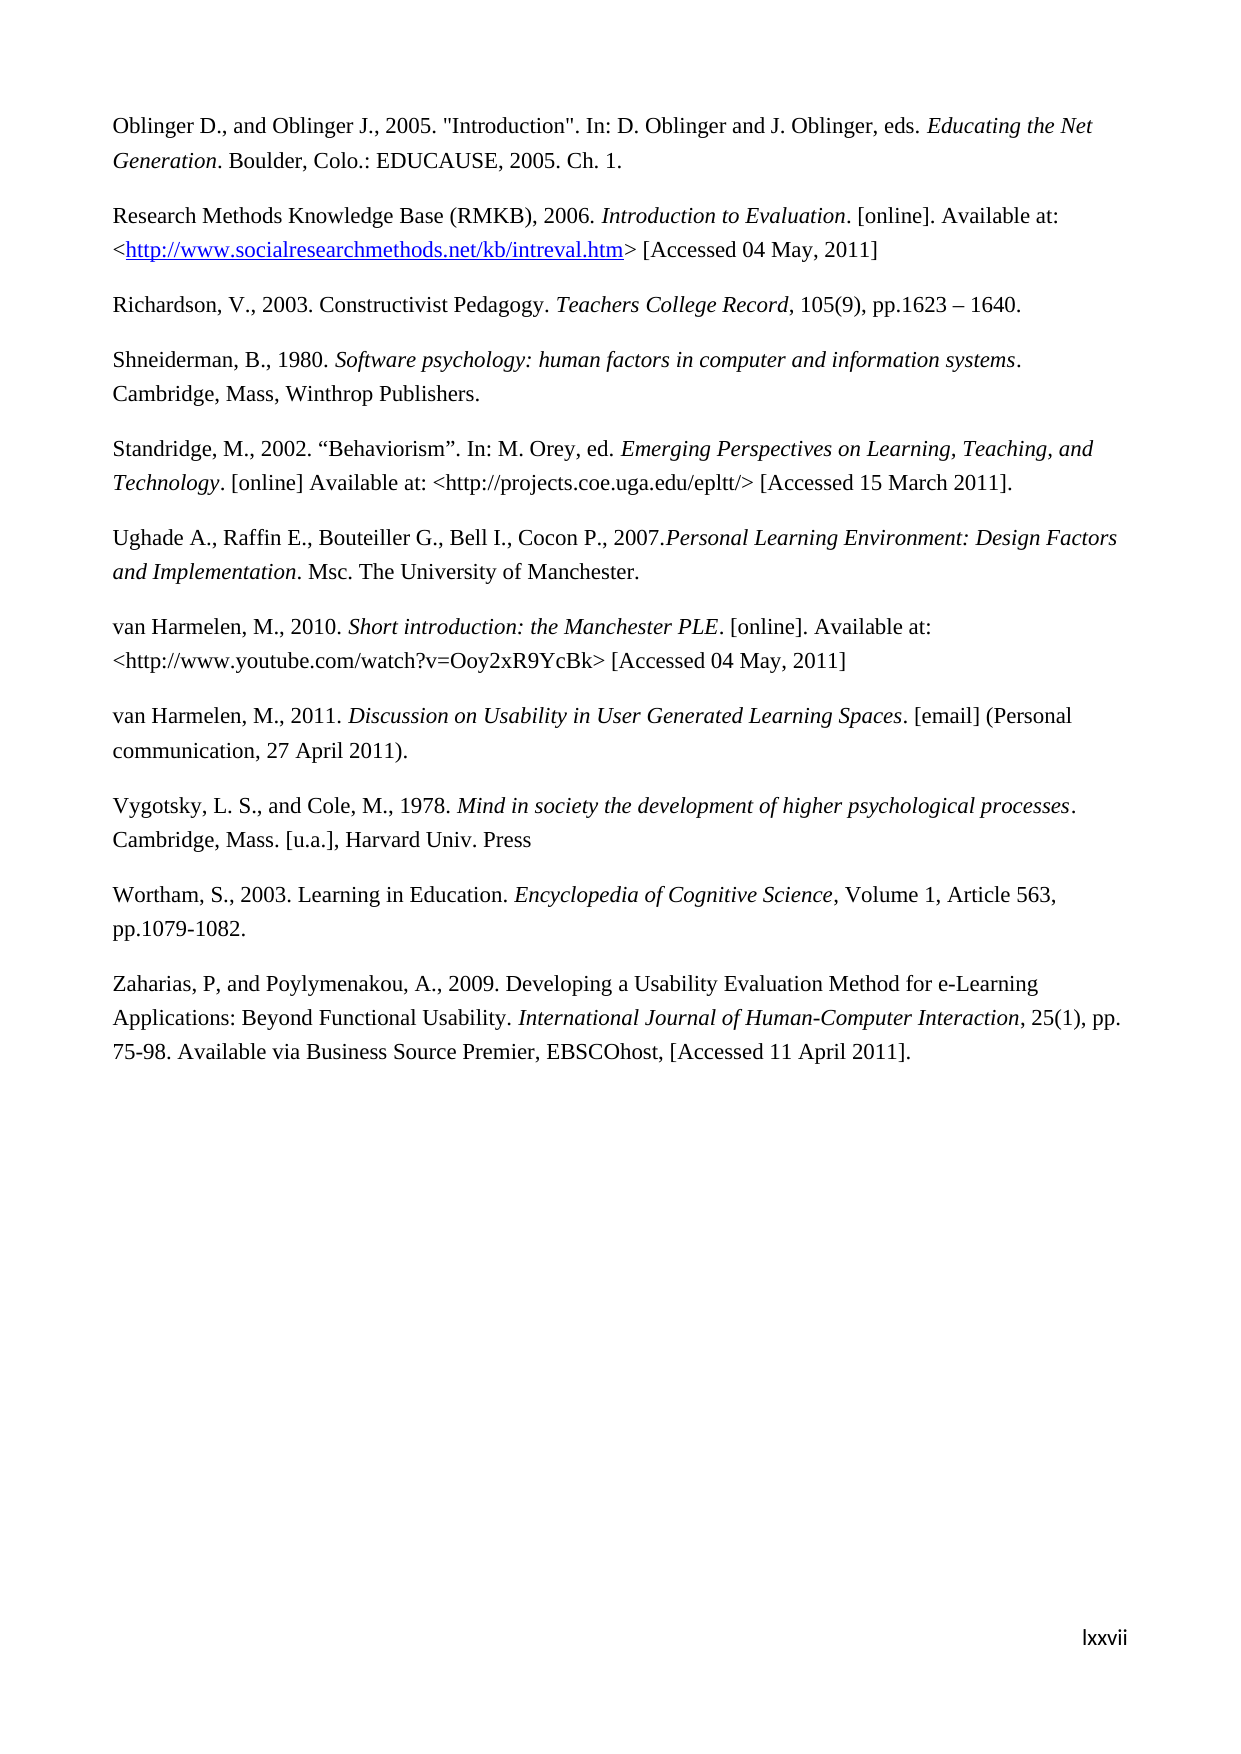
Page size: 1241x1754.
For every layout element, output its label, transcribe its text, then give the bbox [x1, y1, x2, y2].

text Oblinger D., and Oblinger J., 2005. "Introduction". In: D. Oblinger and J. Oblinger, eds. Educating the Net Generation. Boulder, Colo.: EDUCAUSE, 2005. Ch. 1. [112, 112, 1128, 173]
text Richardson, V., 2003. Constructivist Pedagogy. Teachers College Record, 105(9), pp.1623 – 1640. [112, 291, 1128, 317]
text van Harmelen, M., 2010. Short introduction: the Manchester PLE. [online]. Available at: <http://www.youtube.com/watch?v=Ooy2xR9YcBk> [Accessed 04 May, 2011] [112, 613, 1128, 674]
text Standridge, M., 2002. “Behaviorism”. In: M. Orey, ed. Emerging Perspectives on Learning, Teaching, and Technology. [online] Available at: <http://projects.coe.uga.edu/epltt/> [Accessed 15 March 2011]. [112, 435, 1128, 496]
text Wortham, S., 2003. Learning in Education. Encyclopedia of Cognitive Science, Volume 1, Article 563, pp.1079-1082. [112, 881, 1128, 941]
text Vygotsky, L. S., and Cole, M., 1978. Mind in society the development of higher psychological processes. Cambridge, Mass. [u.a.], Harvard Univ. Press [112, 792, 1128, 852]
text van Harmelen, M., 2011. Discussion on Usability in User Generated Learning Spaces. [email] (Personal communication, 27 April 2011). [112, 702, 1128, 763]
text Shneiderman, B., 1980. Software psychology: human factors in computer and information systems. Cambridge, Mass, Winthrop Publishers. [112, 346, 1128, 406]
text Ughade A., Raffin E., Bouteiller G., Bell I., Cocon P., 2007.Personal Learning Environment: Design Factors and Implementation. Msc. The University of Manchester. [112, 524, 1128, 585]
text Research Methods Knowledge Base (RMKB), 2006. Introduction to Evaluation. [online]. Available at: <http://www.socialresearchmethods.net/kb/intreval.htm> [Accessed 04 May, 2011] [112, 202, 1128, 262]
text Zaharias, P, and Poylymenakou, A., 2009. Developing a Usability Evaluation Method for e-Learning Applications: Beyond Functional Usability. International Journal of Human-Computer Interaction, 25(1), pp. 75-98. Available via Business Source Premier, EBSCOhost, [Accessed 11 April 2011]. [112, 970, 1128, 1065]
